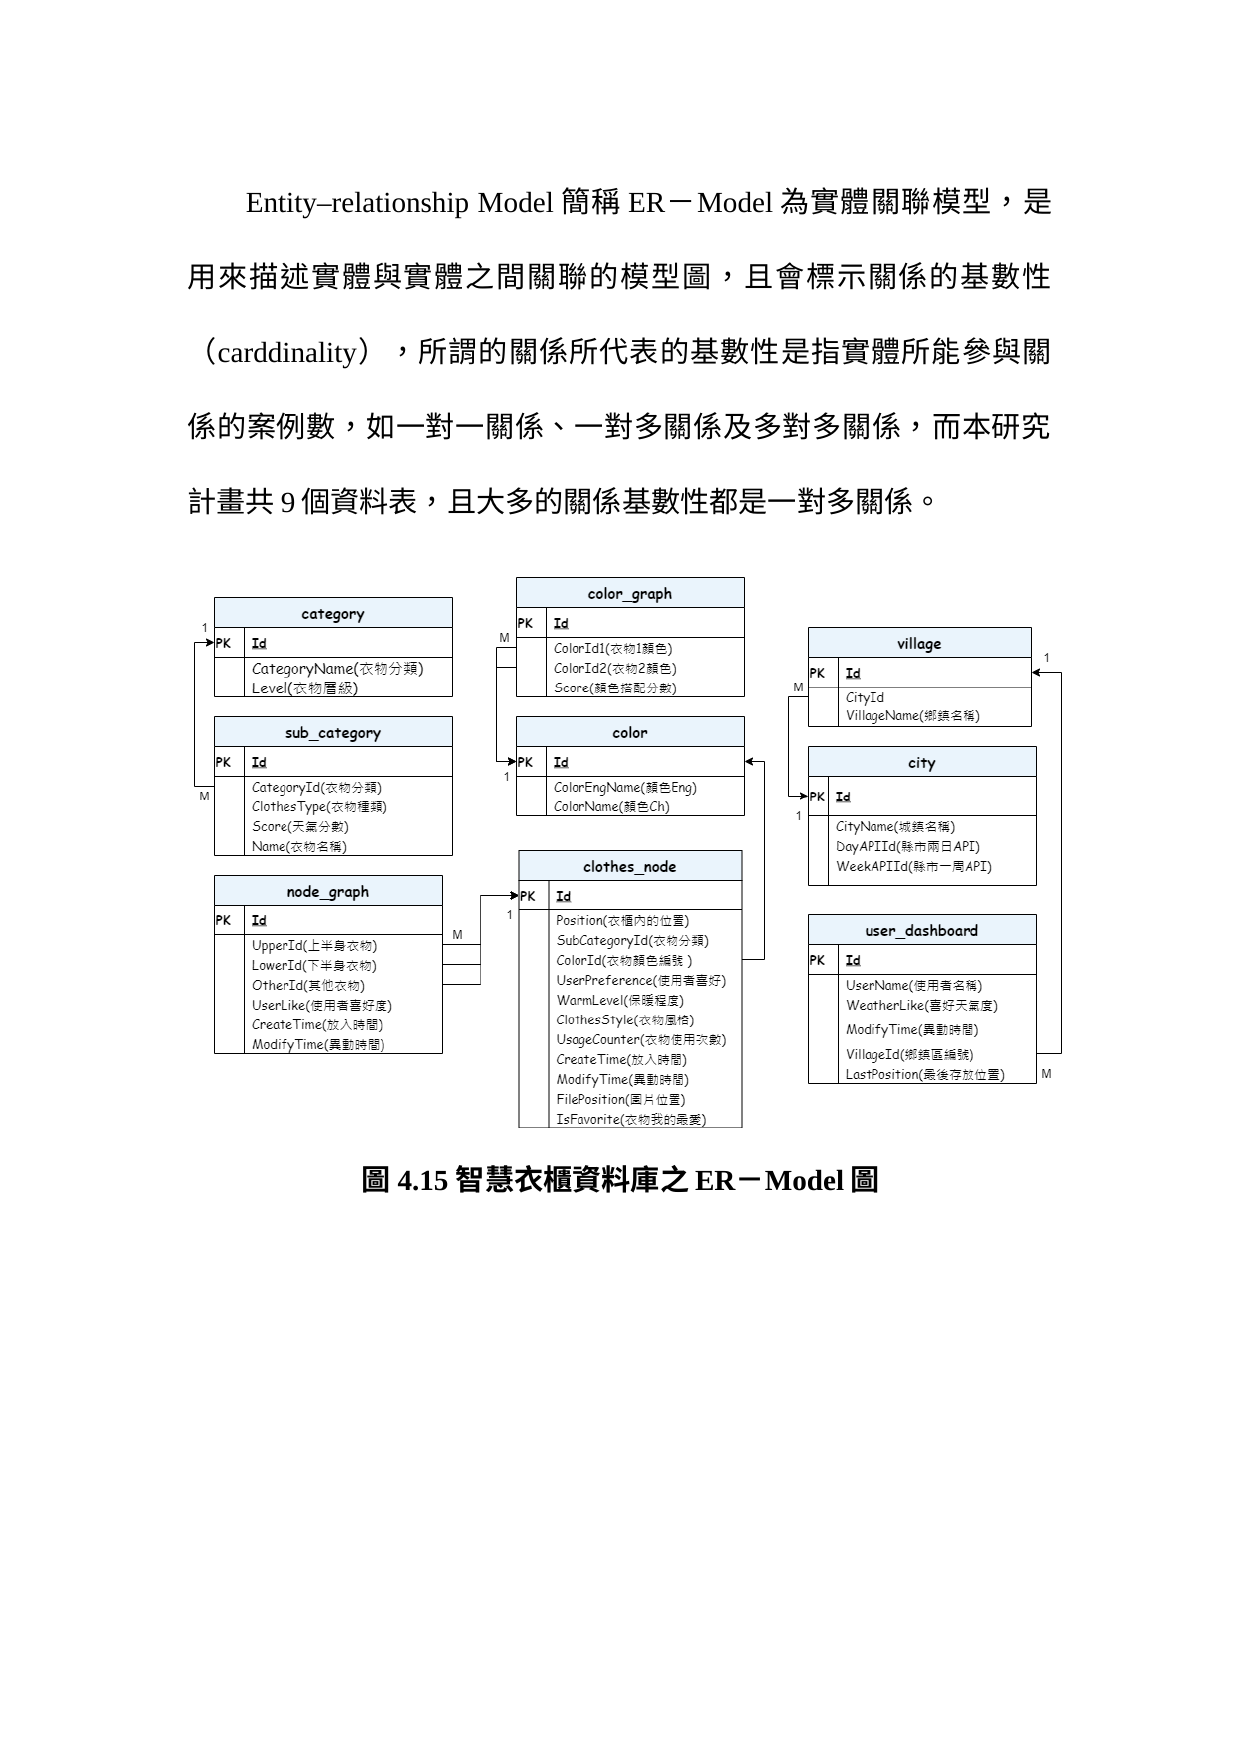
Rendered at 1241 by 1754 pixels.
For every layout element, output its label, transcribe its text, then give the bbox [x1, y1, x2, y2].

picture [187, 577, 1069, 1128]
text Entity–relationship Model簡稱ER－Model為實體關聯模型，是用來描述實體與實體之間關聯的模型圖，且會標示關係的基數性（carddinality），所謂的關係所代表的基數性是指實體所能參與關係的案例數，如一對一關係、一對多關係及多對多關係，而本研究計畫共9個資料表，且大多的關係基數性都是一對多關係。 [187, 163, 1053, 538]
